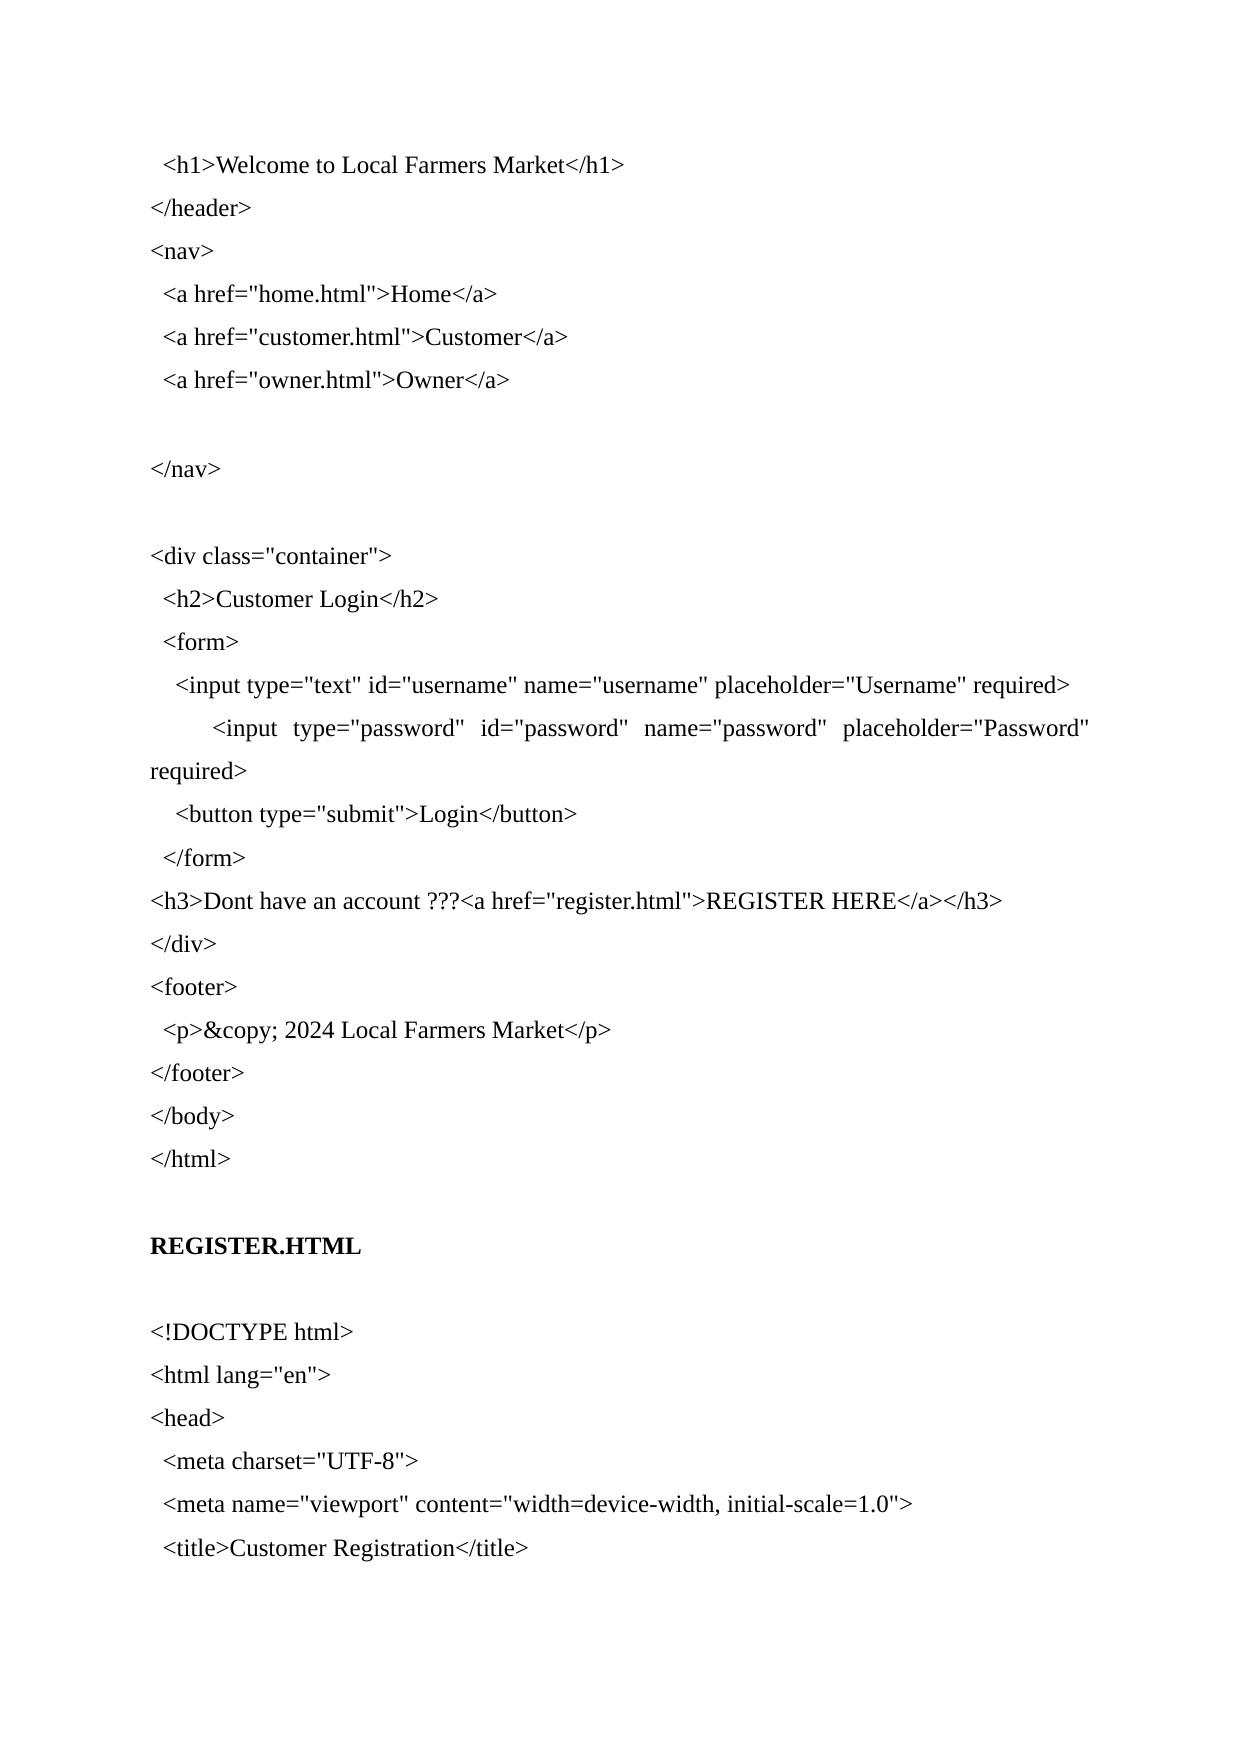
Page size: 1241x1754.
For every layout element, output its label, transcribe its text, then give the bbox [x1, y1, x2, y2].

text <footer> [150, 972, 1090, 1001]
text REGISTER.HTML [150, 1231, 1090, 1259]
text <title>Customer Registration</title> [150, 1533, 1090, 1561]
text <meta charset="UTF-8"> [150, 1446, 1090, 1475]
text <h3>Dont have an account ???<a href="register.html">REGISTER HERE</a></h3> [150, 886, 1090, 914]
text <nav> [150, 236, 1090, 265]
text <!DOCTYPE html> [150, 1317, 1090, 1346]
text <meta name="viewport" content="width=device-width, initial-scale=1.0"> [150, 1489, 1090, 1518]
text </div> [150, 929, 1090, 958]
text <a href="customer.html">Customer</a> [150, 322, 1090, 351]
text </header> [150, 193, 1090, 222]
text </body> [150, 1101, 1090, 1130]
text </form> [150, 843, 1090, 871]
text <h2>Customer Login</h2> [150, 584, 1090, 613]
text <head> [150, 1403, 1090, 1432]
text <div class="container"> [150, 541, 1090, 569]
text <html lang="en"> [150, 1360, 1090, 1389]
text </nav> [150, 454, 1090, 483]
text </html> [150, 1144, 1090, 1173]
text <input type="password" id="password" name="password" placeholder="Password" required> [150, 713, 1090, 785]
text <p>&copy; 2024 Local Farmers Market</p> [150, 1015, 1090, 1044]
text <a href="owner.html">Owner</a> [150, 366, 1090, 394]
text <input type="text" id="username" name="username" placeholder="Username" required> [150, 670, 1090, 699]
text <a href="home.html">Home</a> [150, 279, 1090, 308]
text </footer> [150, 1058, 1090, 1087]
text <h1>Welcome to Local Farmers Market</h1> [150, 150, 1090, 179]
text <form> [150, 627, 1090, 656]
text <button type="submit">Login</button> [150, 799, 1090, 828]
